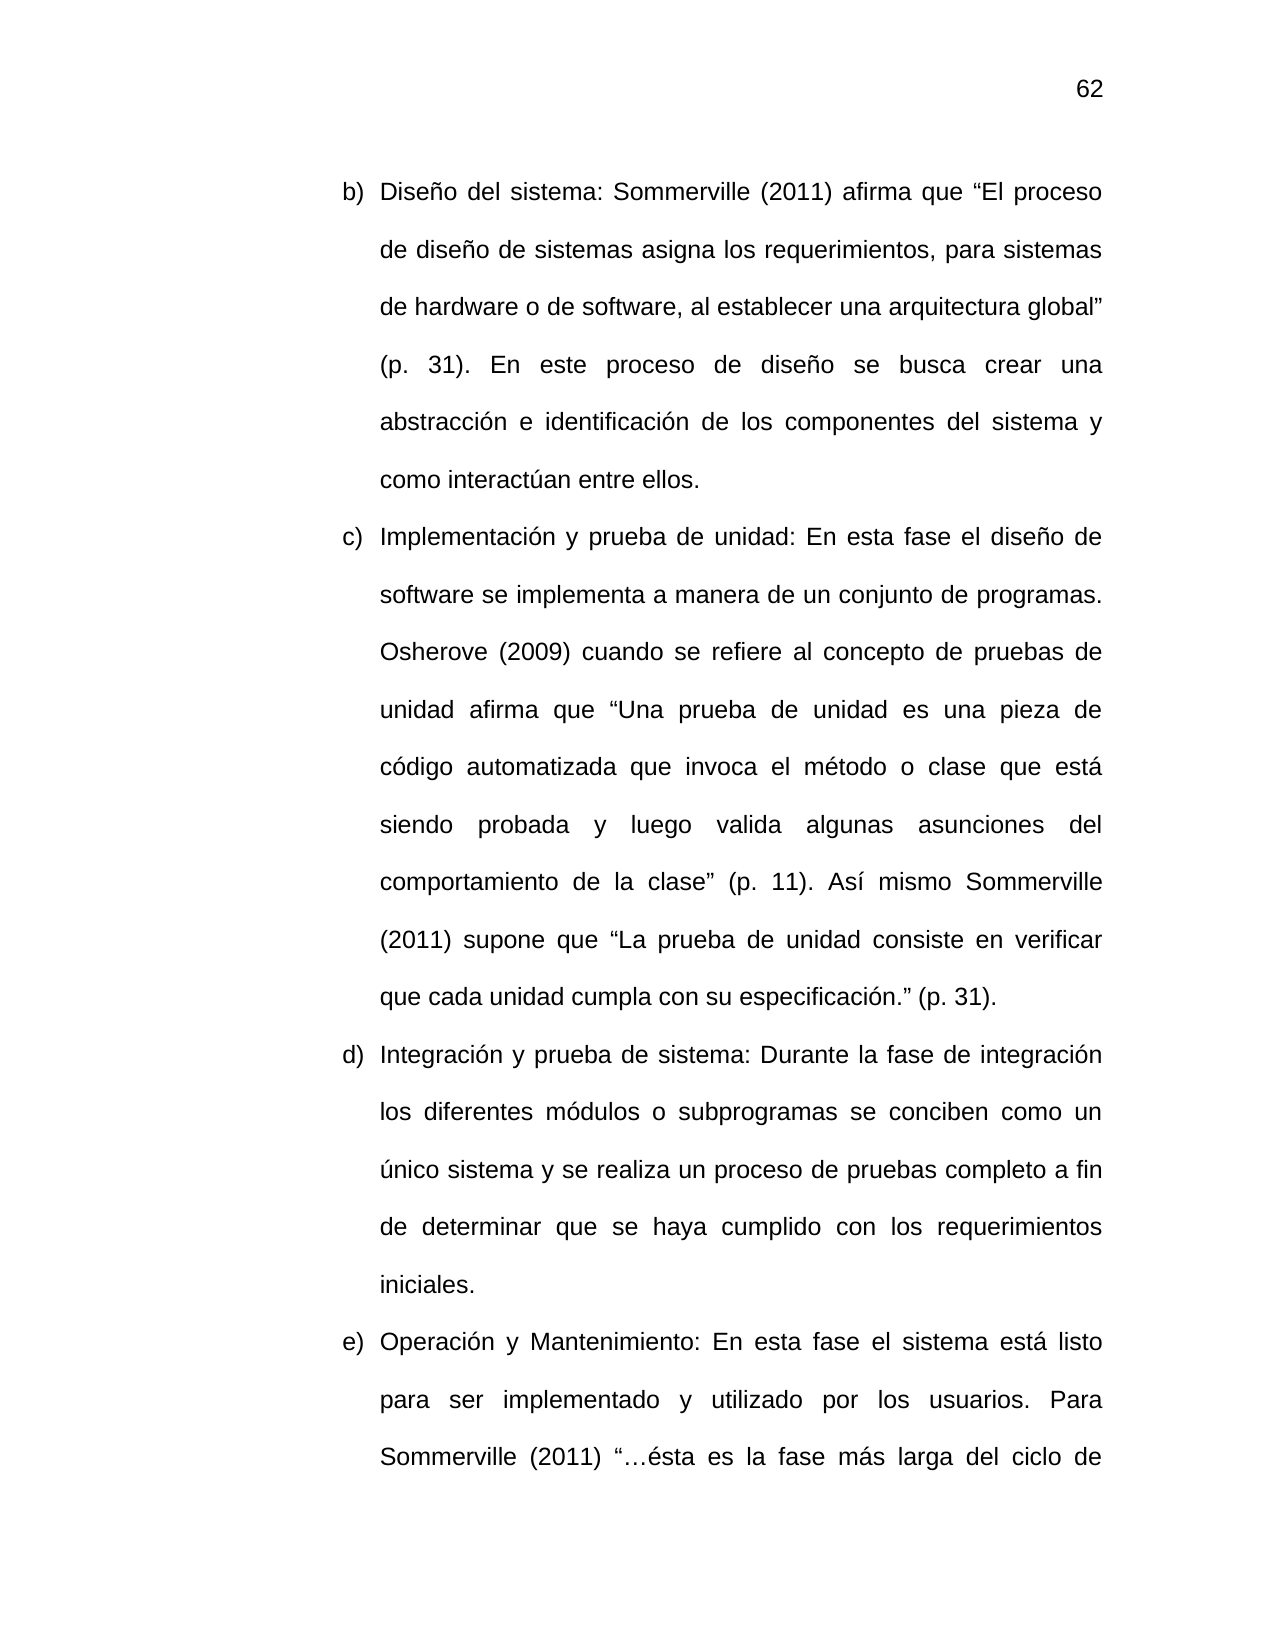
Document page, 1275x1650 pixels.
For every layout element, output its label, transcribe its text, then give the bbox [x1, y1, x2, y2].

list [342, 1327, 1104, 1471]
list Implementación y prueba de unidad: En esta fase el diseño de software se implementa a manera de un conjunto de programas. Osherove (2009) cuando se refiere al concepto de pruebas de unidad afirma que “Una prueba de unidad es una pieza de código automatizada que invoca el método o clase que está siendo probada y luego valida algunas asunciones del comportamiento de la clase” (p. 11). Así mismo Sommerville (2011) supone que “La prueba de unidad consiste en verificar que cada unidad cumpla con su especificación.” (p. 31). [342, 522, 1104, 1011]
list Integración y prueba de sistema: Durante la fase de integración los diferentes módulos o subprogramas se conciben como un único sistema y se realiza un proceso de pruebas completo a fin de determinar que se haya cumplido con los requerimientos iniciales. [342, 1040, 1104, 1298]
list Diseño del sistema: Sommerville (2011) afirma que “El proceso de diseño de sistemas asigna los requerimientos, para sistemas de hardware o de software, al establecer una arquitectura global” (p. 31). En este proceso de diseño se busca crear una abstracción e identificación de los componentes del sistema y como interactúan entre ellos. [342, 177, 1104, 493]
